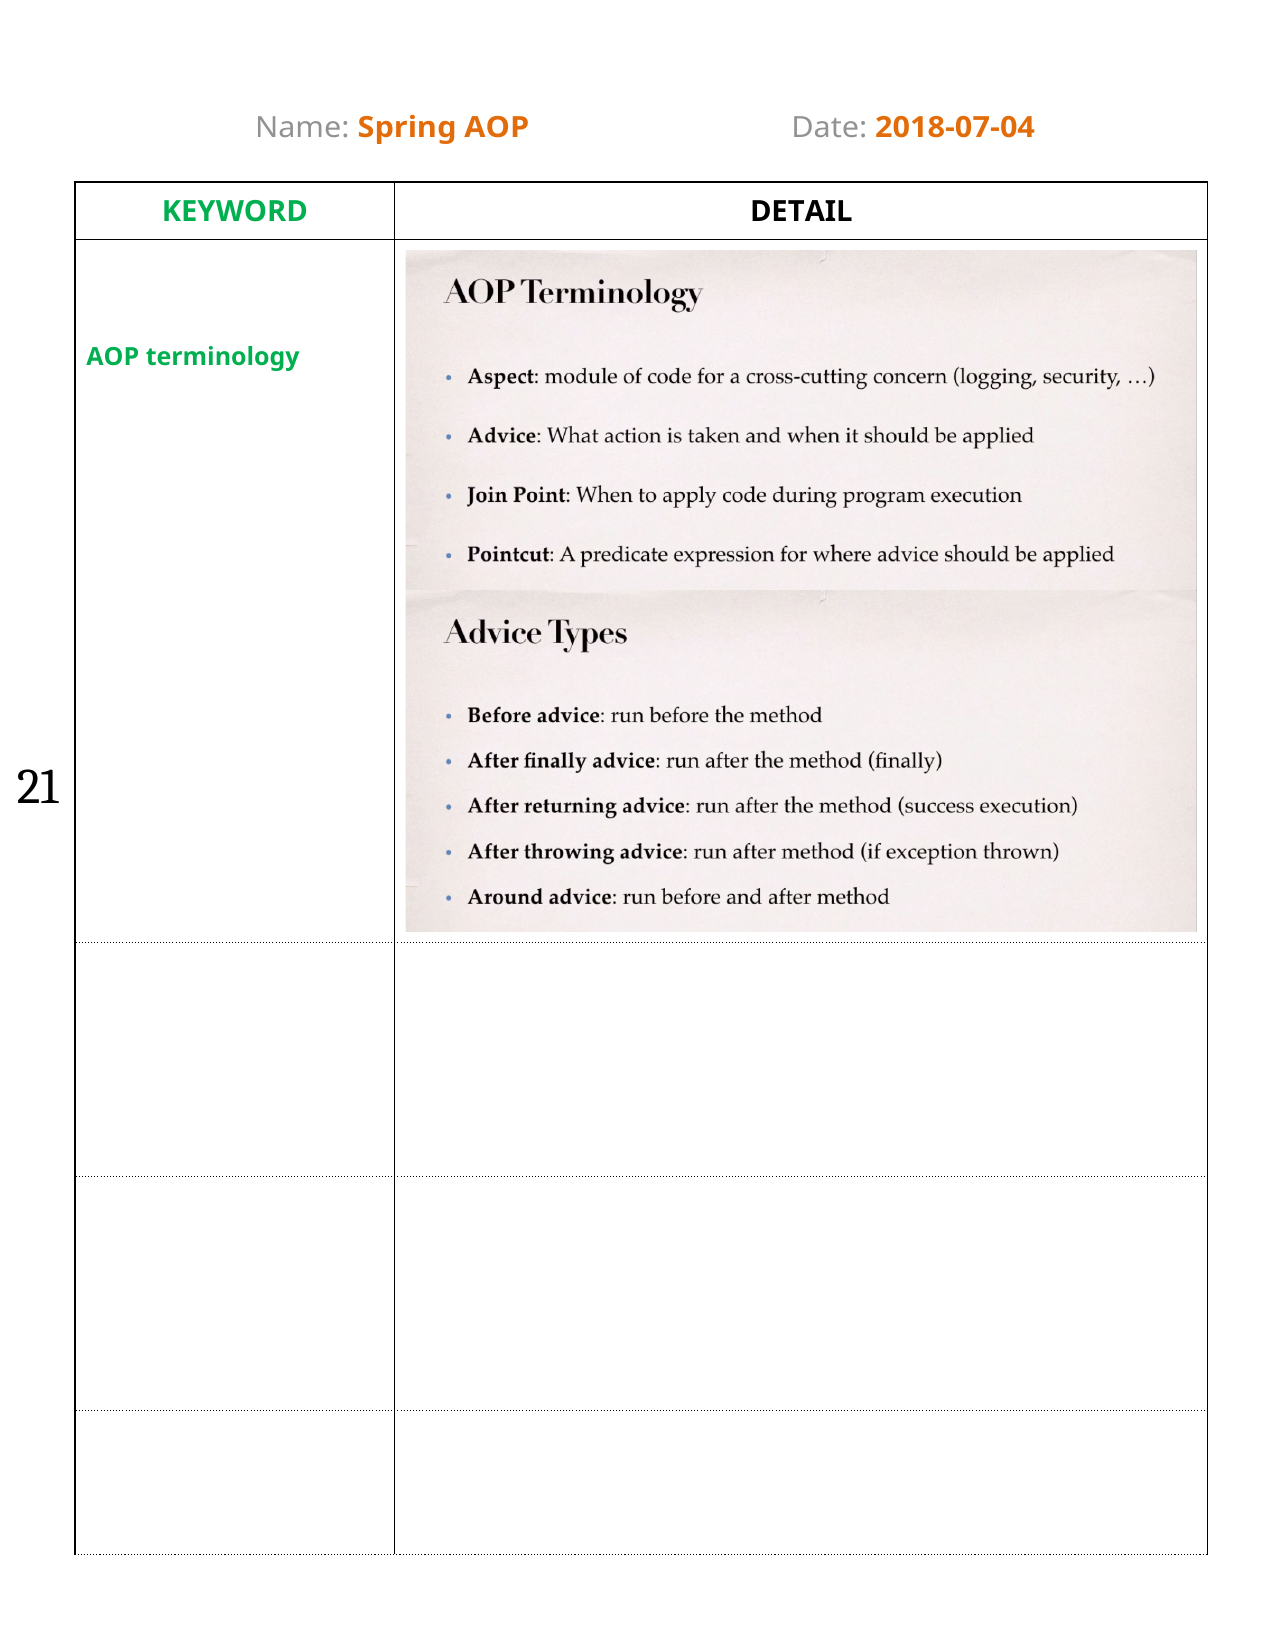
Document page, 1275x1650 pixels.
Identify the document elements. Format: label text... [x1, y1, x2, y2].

table_cell [76, 942, 394, 1176]
table_cell AOP terminology [76, 240, 394, 942]
table_cell [395, 240, 1207, 942]
table_cell [395, 1176, 1207, 1409]
table_cell [76, 1410, 394, 1554]
picture [405, 250, 1197, 932]
table_cell [395, 1410, 1207, 1554]
table_cell [395, 942, 1207, 1176]
table_cell [76, 1176, 394, 1409]
table_header DETAIL [395, 183, 1207, 239]
text Name: Spring AOP Date: 2018-07-04 [89, 106, 1200, 146]
table_header KEYWORD [76, 183, 394, 239]
